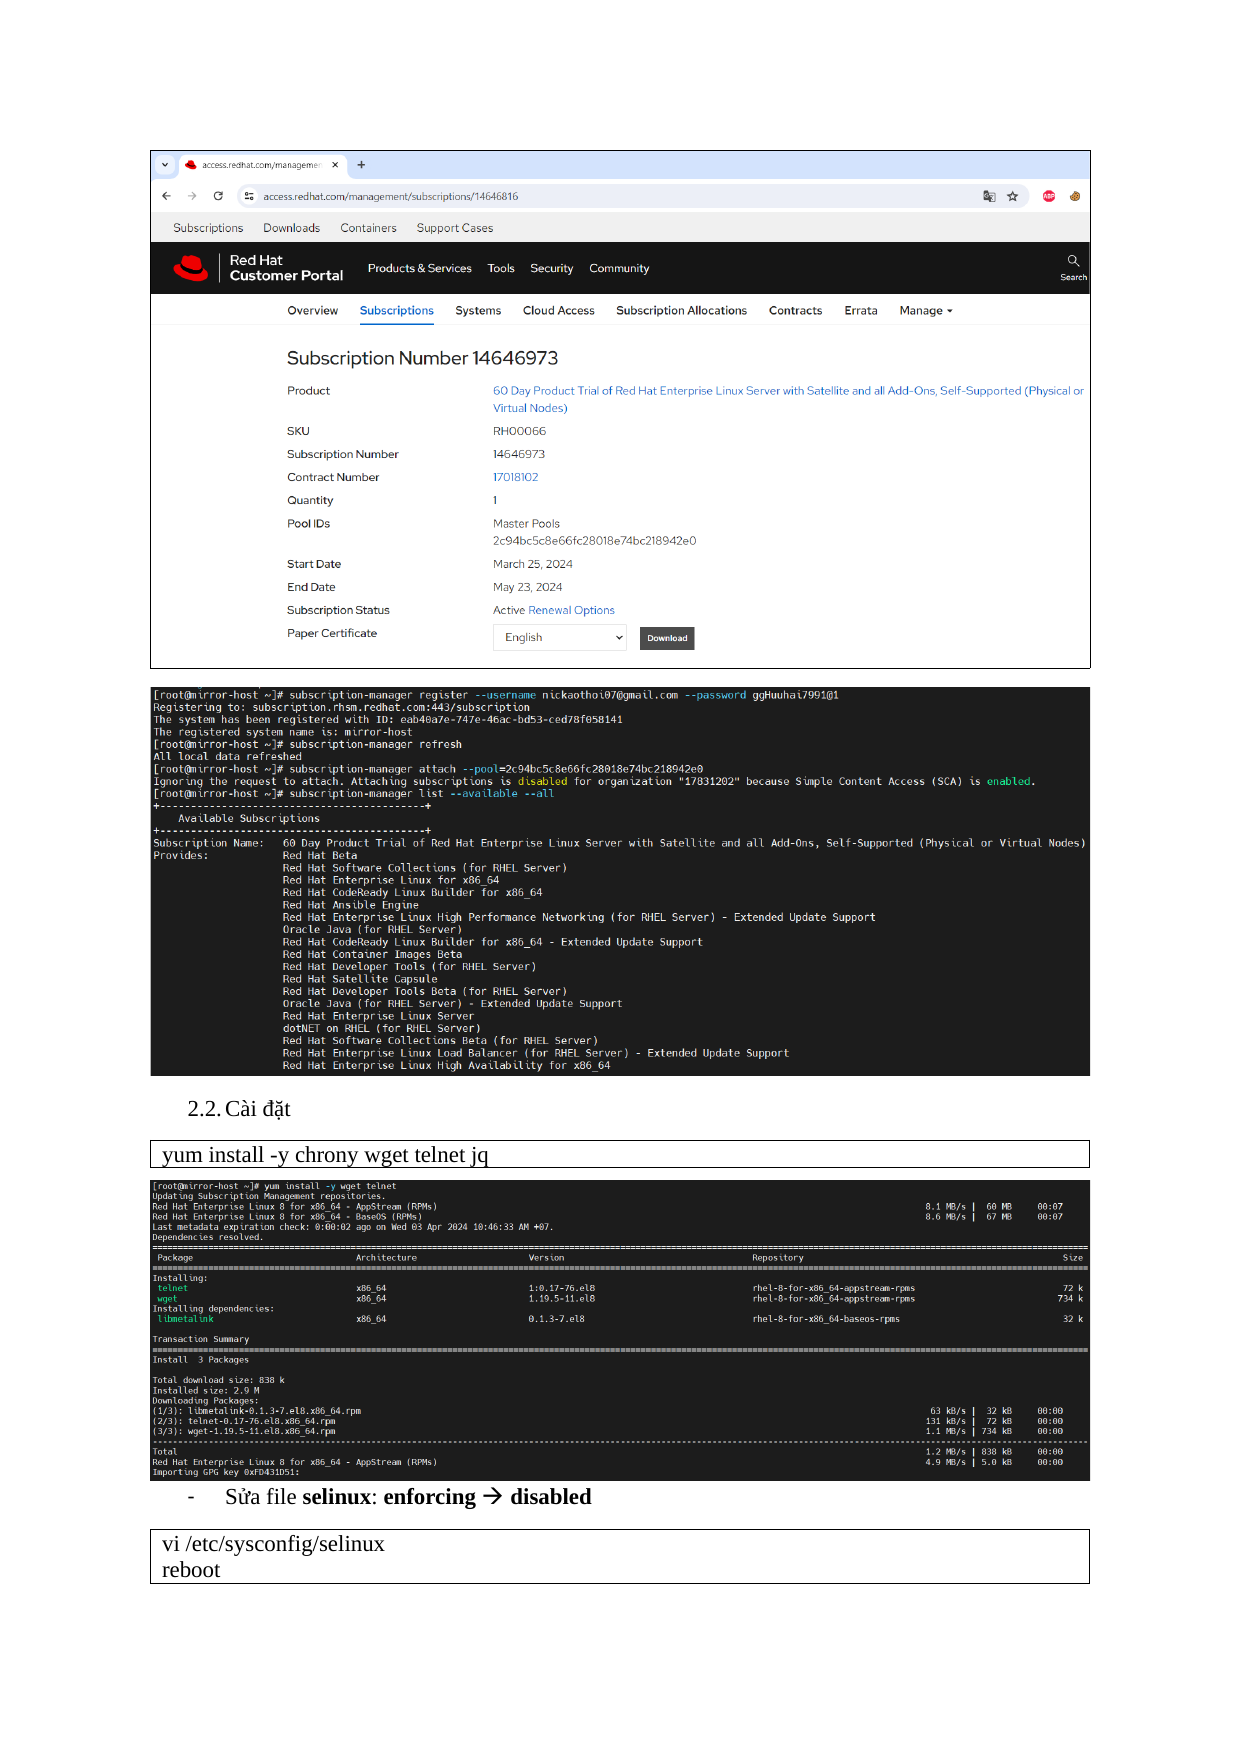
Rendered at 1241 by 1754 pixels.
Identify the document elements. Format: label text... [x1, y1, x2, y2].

picture [150, 1180, 1091, 1481]
picture [150, 687, 1091, 1076]
list Sửa file selinux: enforcing disabled [187, 1482, 1090, 1510]
table_header yum install -y chrony wget telnet jq [151, 1141, 1089, 1167]
table_header vi /etc/sysconfig/selinux reboot [151, 1530, 1089, 1583]
list Cài đặt [187, 1095, 1090, 1121]
picture [151, 151, 1090, 668]
